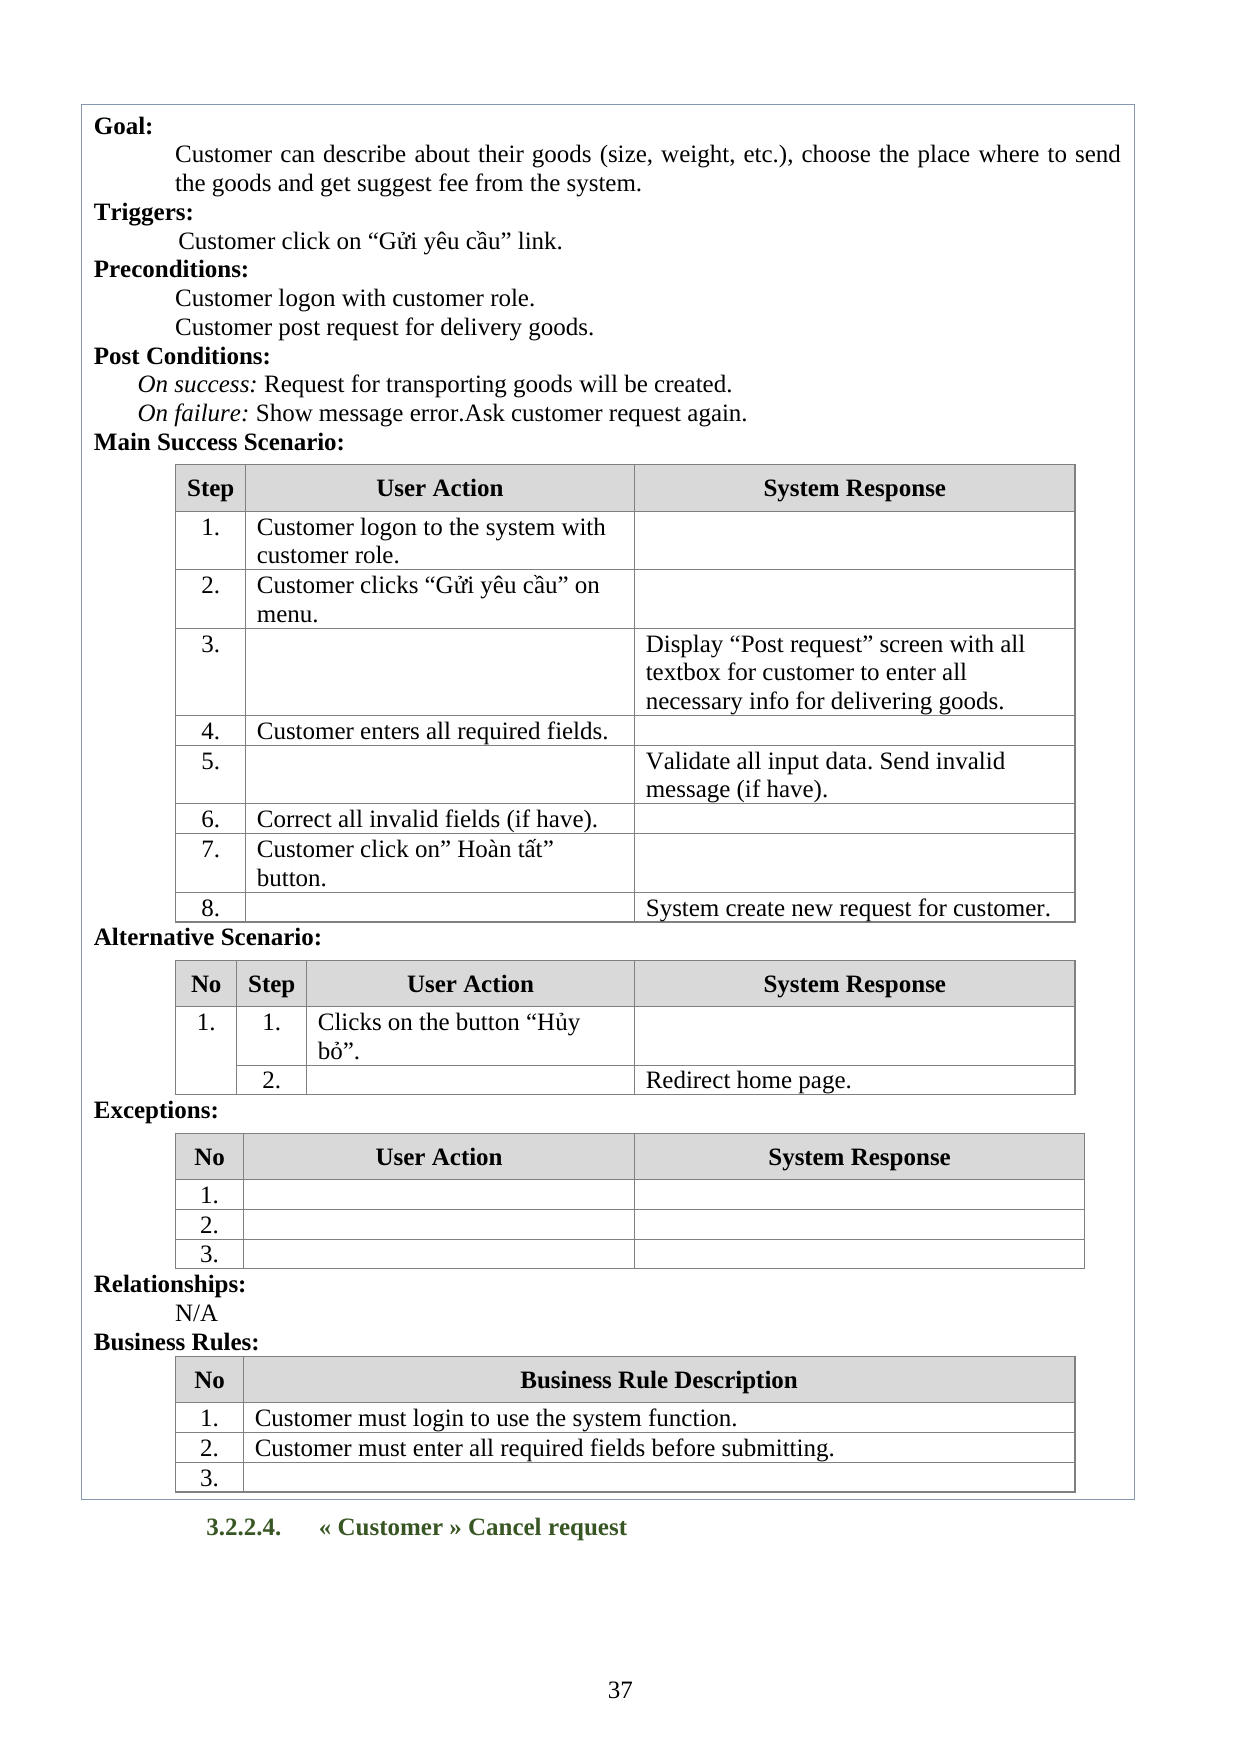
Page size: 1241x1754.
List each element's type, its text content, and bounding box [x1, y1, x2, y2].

subtitle « Customer » Cancel request [206, 1512, 1146, 1541]
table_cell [82, 105, 1134, 1499]
